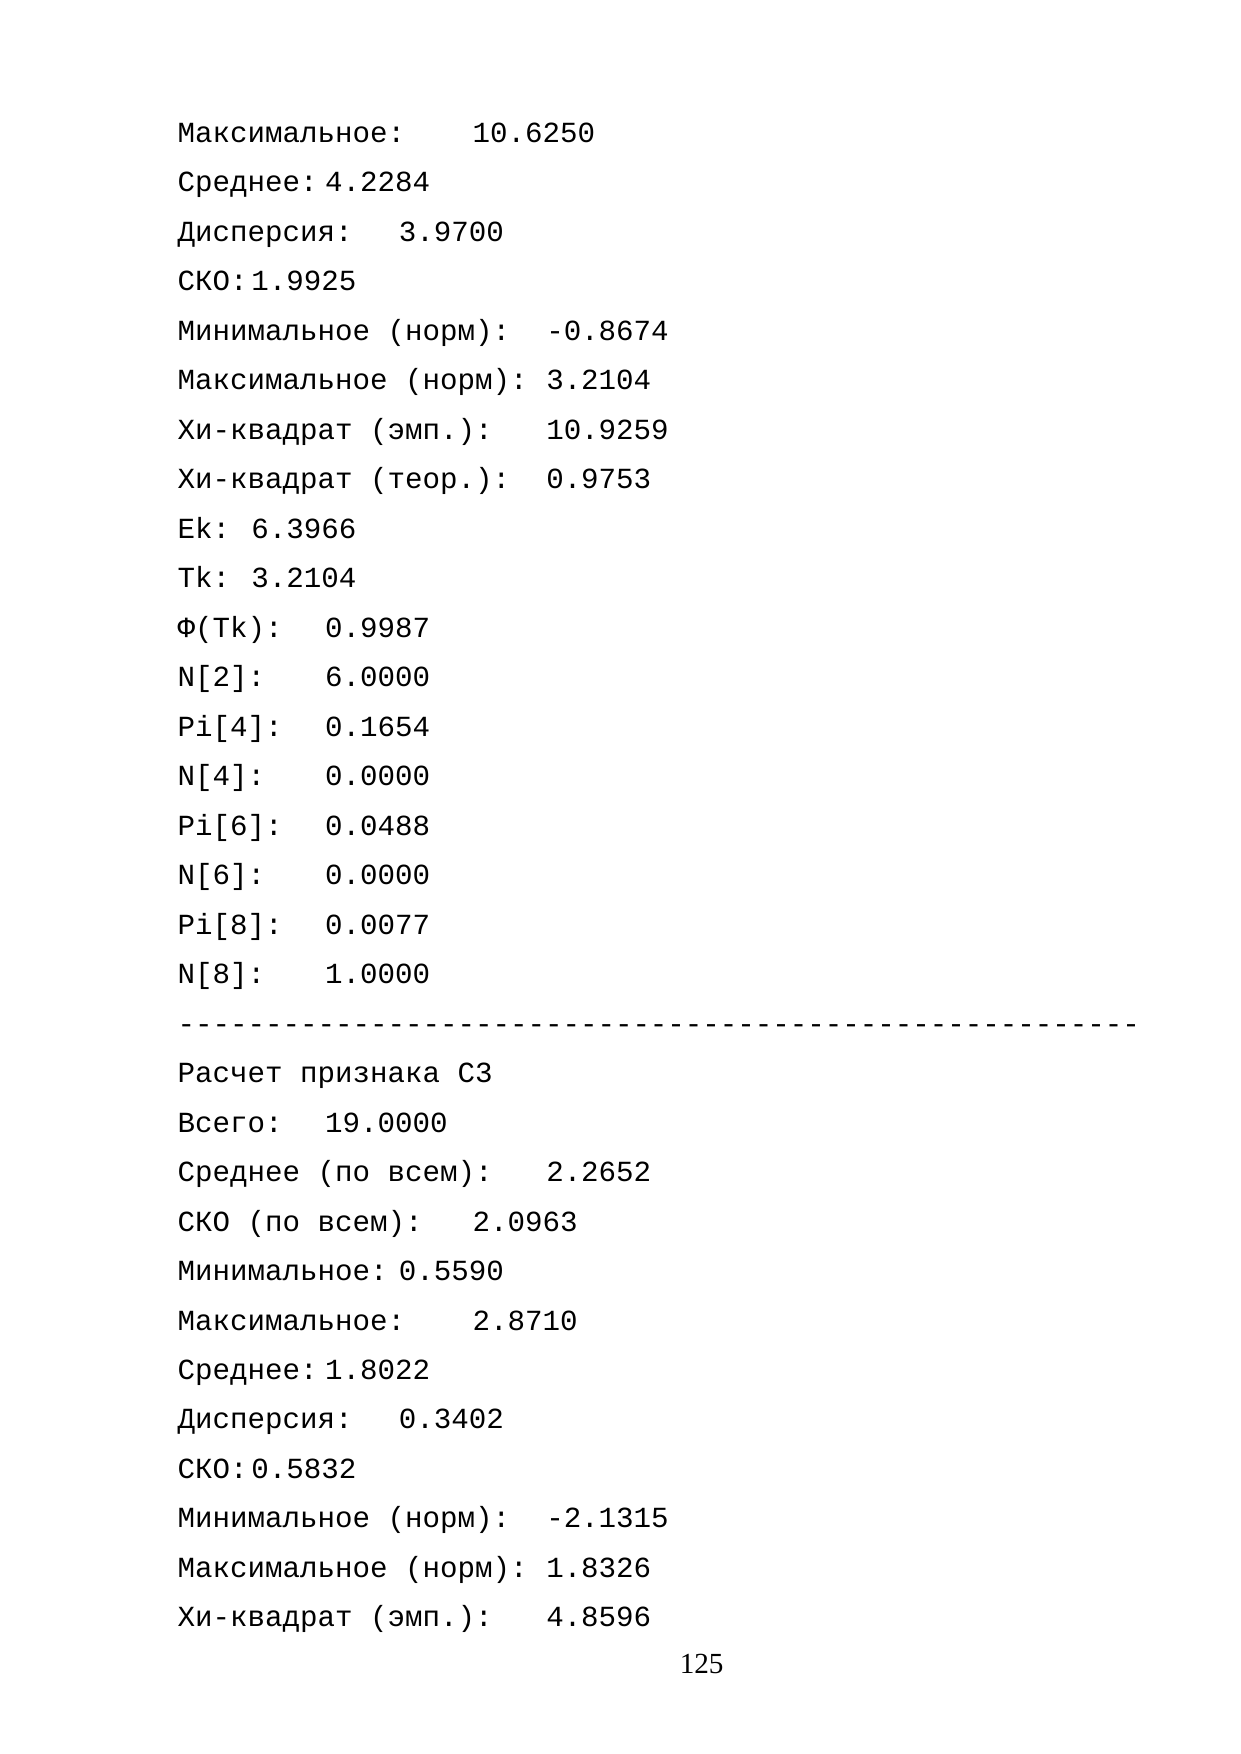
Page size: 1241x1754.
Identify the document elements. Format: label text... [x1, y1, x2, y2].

text Расчет признака С3 [177, 1058, 1152, 1091]
text Дисперсия: 3.9700 [177, 217, 1152, 250]
text СКО: 0.5832 [177, 1454, 1152, 1487]
text N[8]: 1.0000 [177, 959, 1152, 992]
text Всего: 19.0000 [177, 1108, 1152, 1141]
text Максимальное: 2.8710 [177, 1306, 1152, 1339]
text Минимальное (норм): -2.1315 [177, 1503, 1152, 1537]
text Среднее: 1.8022 [177, 1355, 1152, 1388]
text ------------------------------------------------------- [177, 1009, 1152, 1042]
text Максимальное (норм): 3.2104 [177, 366, 1152, 398]
text СКО (по всем): 2.0963 [177, 1207, 1152, 1240]
text Ф(Tk): 0.9987 [177, 613, 1152, 646]
text Хи-квадрат (теор.): 0.9753 [177, 464, 1152, 497]
text Хи-квадрат (эмп.): 10.9259 [177, 415, 1152, 448]
text Максимальное: 10.6250 [177, 118, 1152, 151]
text Среднее: 4.2284 [177, 168, 1152, 201]
text СКО: 1.9925 [177, 267, 1152, 299]
text Ek: 6.3966 [177, 514, 1152, 547]
text Среднее (по всем): 2.2652 [177, 1157, 1152, 1190]
text Pi[8]: 0.0077 [177, 910, 1152, 943]
text Tk: 3.2104 [177, 563, 1152, 596]
text Минимальное: 0.5590 [177, 1256, 1152, 1289]
text Хи-квадрат (эмп.): 4.8596 [177, 1602, 1152, 1636]
text N[4]: 0.0000 [177, 761, 1152, 794]
text Pi[4]: 0.1654 [177, 712, 1152, 745]
text N[6]: 0.0000 [177, 860, 1152, 893]
text Минимальное (норм): -0.8674 [177, 316, 1152, 349]
text Дисперсия: 0.3402 [177, 1404, 1152, 1438]
text Максимальное (норм): 1.8326 [177, 1553, 1152, 1586]
text Pi[6]: 0.0488 [177, 811, 1152, 844]
text N[2]: 6.0000 [177, 662, 1152, 695]
